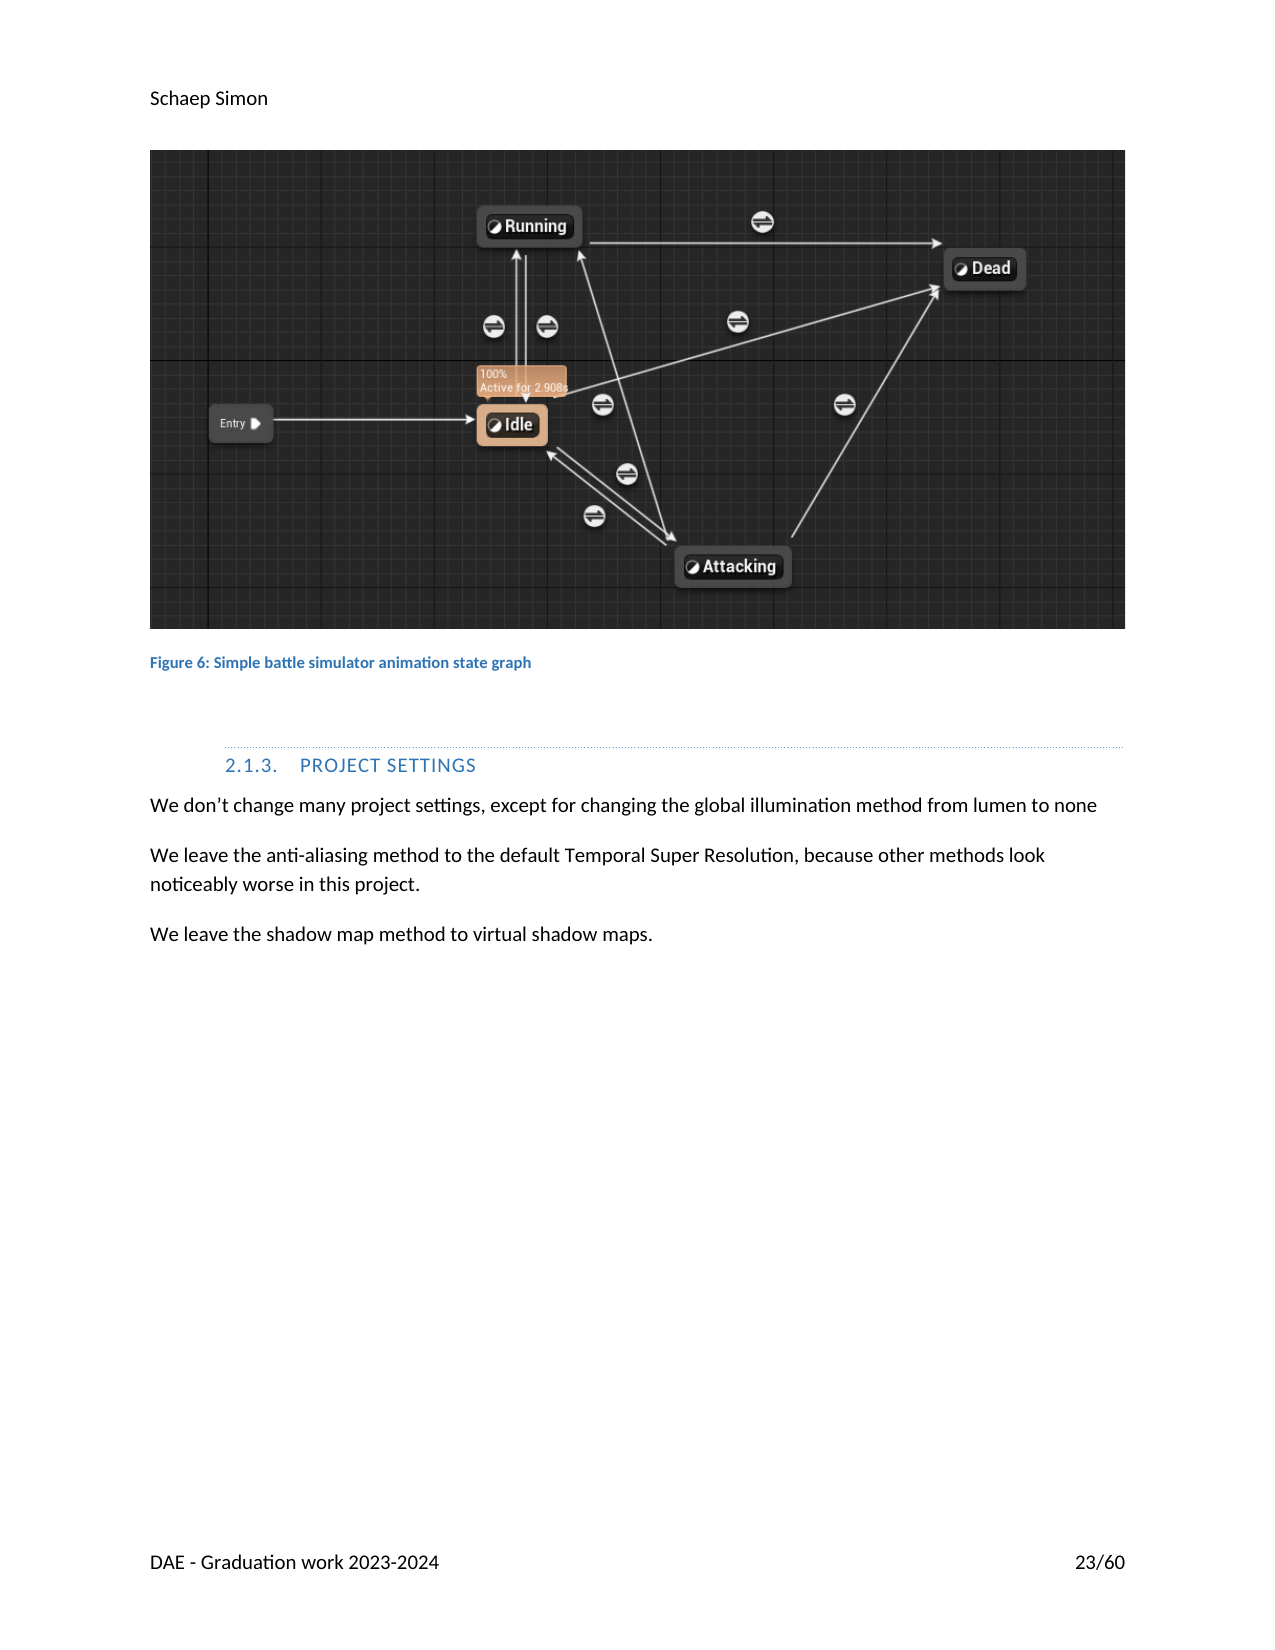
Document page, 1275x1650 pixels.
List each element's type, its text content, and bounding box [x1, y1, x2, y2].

picture [150, 150, 1125, 629]
subtitle Project Settings [225, 747, 1125, 778]
text We leave the anti-aliasing method to the default Temporal Super Resolution, because other methods look noticeably worse in this project. [150, 842, 1125, 897]
text We leave the shadow map method to virtual shadow maps. [150, 921, 1125, 947]
text We don’t change many project settings, except for changing the global illumination method from lumen to none [150, 792, 1125, 818]
